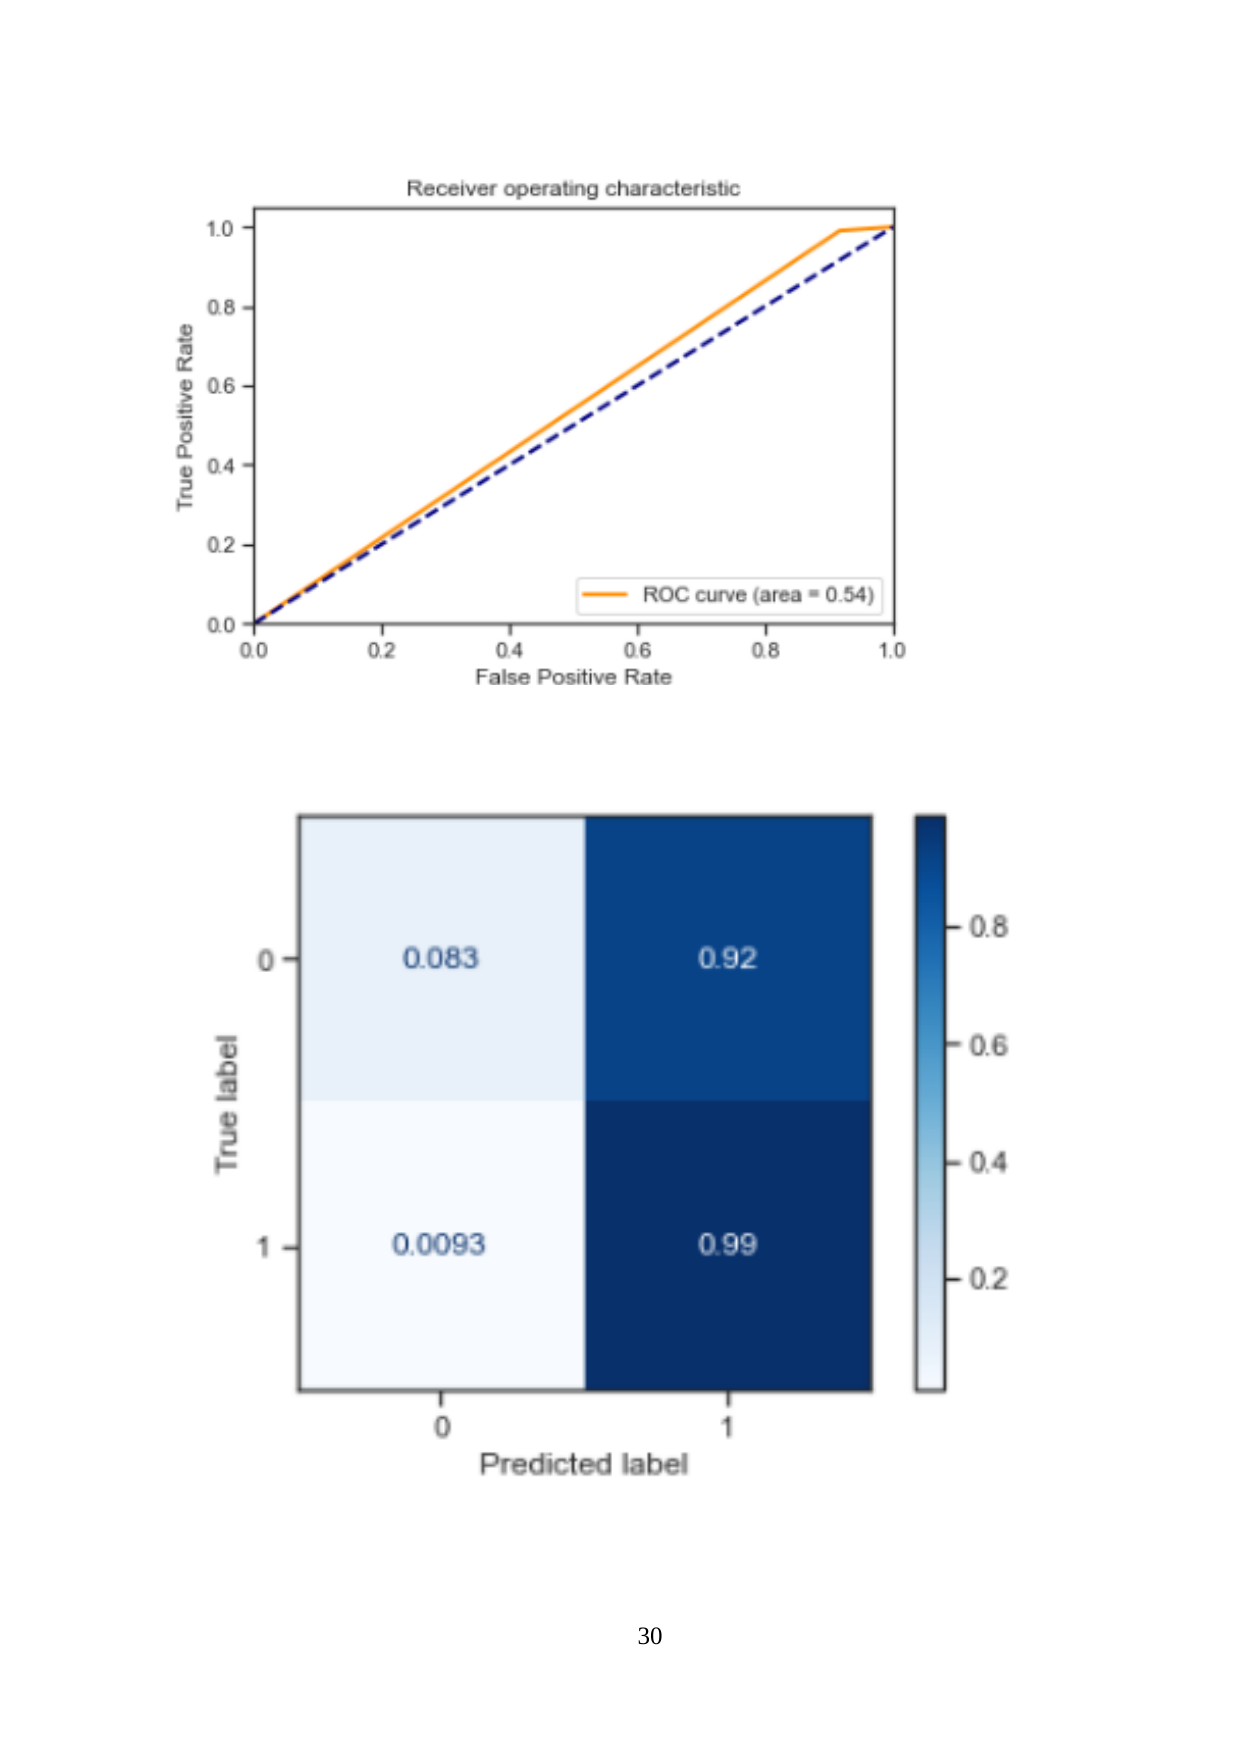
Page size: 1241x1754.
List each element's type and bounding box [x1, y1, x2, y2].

picture [147, 146, 948, 685]
picture [147, 771, 1012, 1477]
